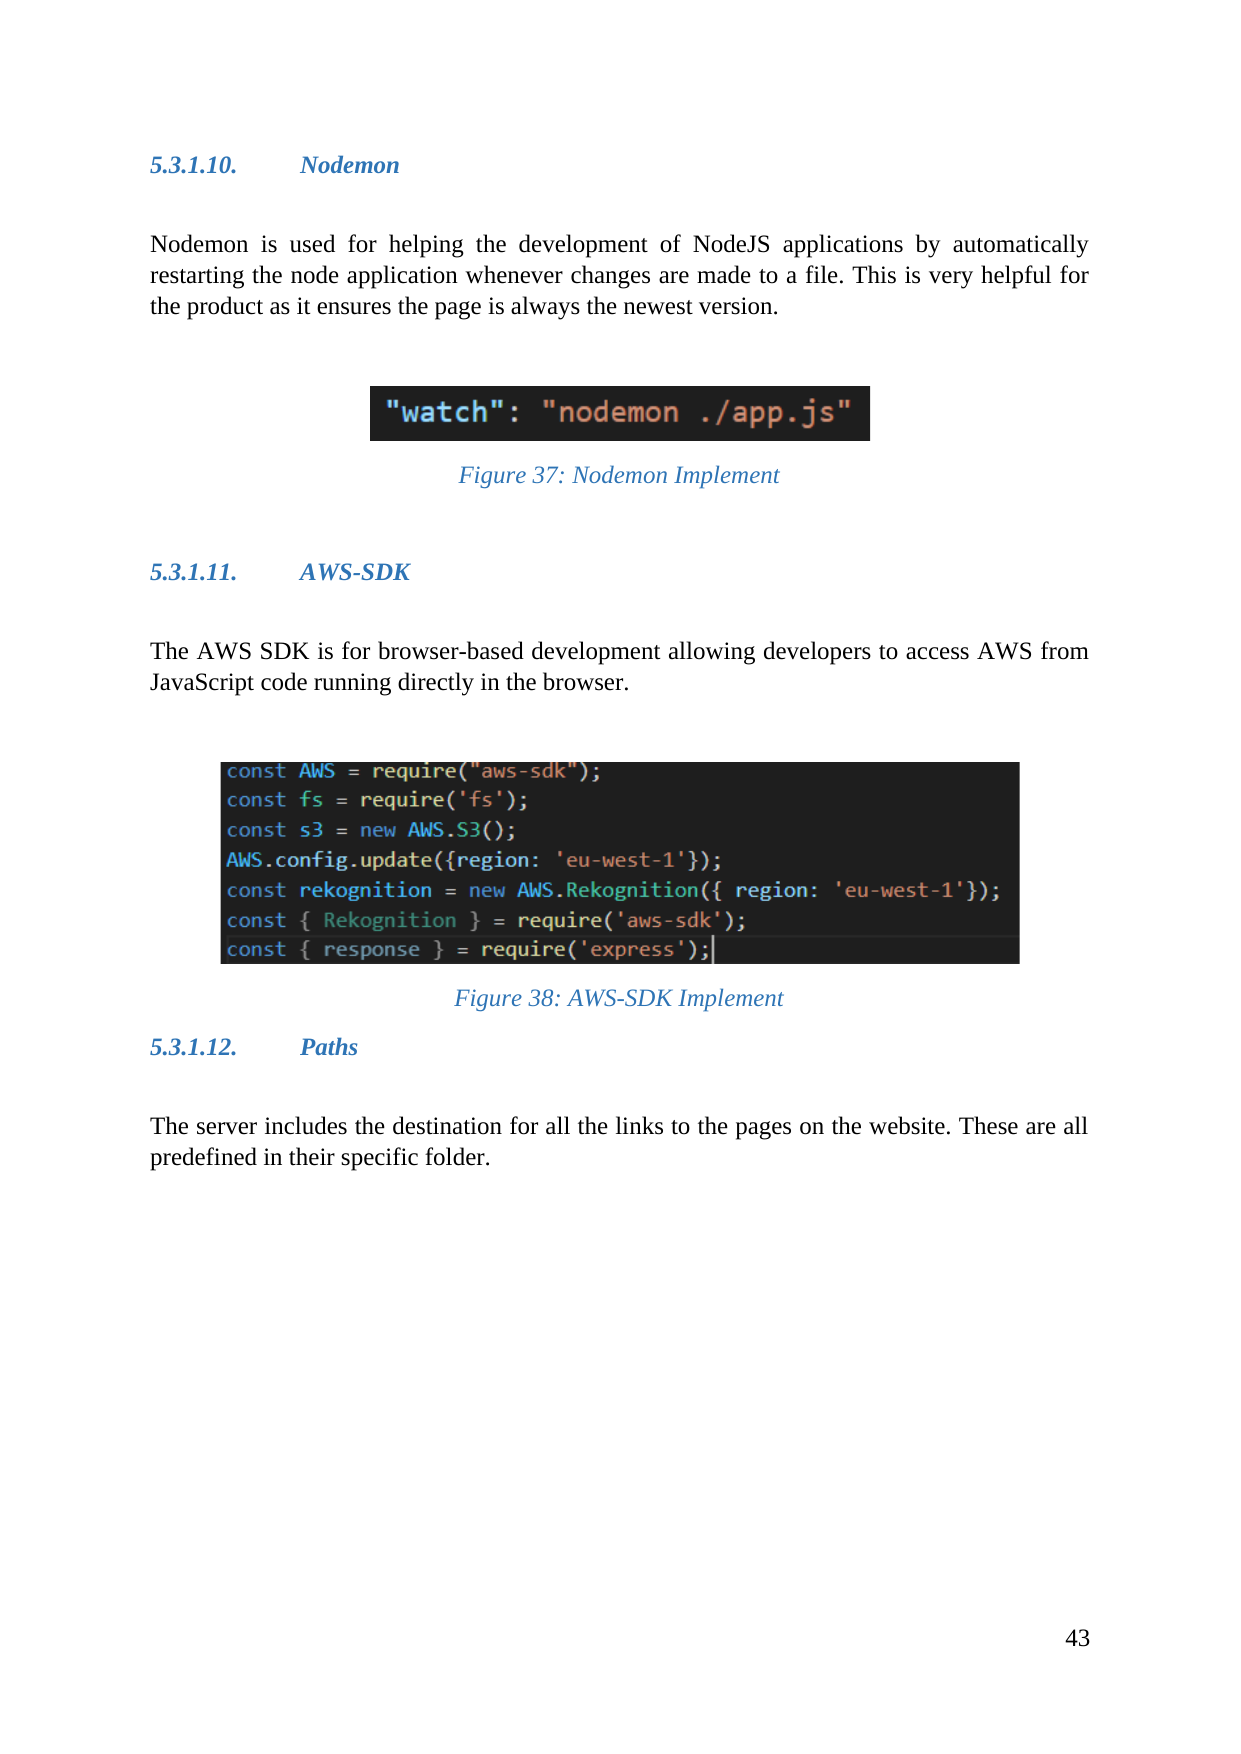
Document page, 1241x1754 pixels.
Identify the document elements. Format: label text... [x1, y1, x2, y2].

picture [220, 762, 1020, 964]
text Figure 37: Nodemon Implement [150, 460, 1090, 488]
subtitle 5.3.1.11. AWS-SDK [150, 557, 1090, 586]
text The server includes the destination for all the links to the pages on the website. These are all predefined in their specific folder. [150, 1111, 1090, 1171]
text Nodemon is used for helping the development of NodeJS applications by automatically restarting the node application whenever changes are made to a file. This is very helpful for the product as it ensures the page is always the newest version. [150, 229, 1090, 319]
text The AWS SDK is for browser-based development allowing developers to access AWS from JavaScript code running directly in the browser. [150, 636, 1090, 696]
text Figure 38: AWS-SDK Implement [150, 983, 1090, 1012]
subtitle 5.3.1.12. Paths [150, 1032, 1090, 1061]
picture [370, 386, 871, 441]
subtitle 5.3.1.10. Nodemon [150, 150, 1090, 179]
